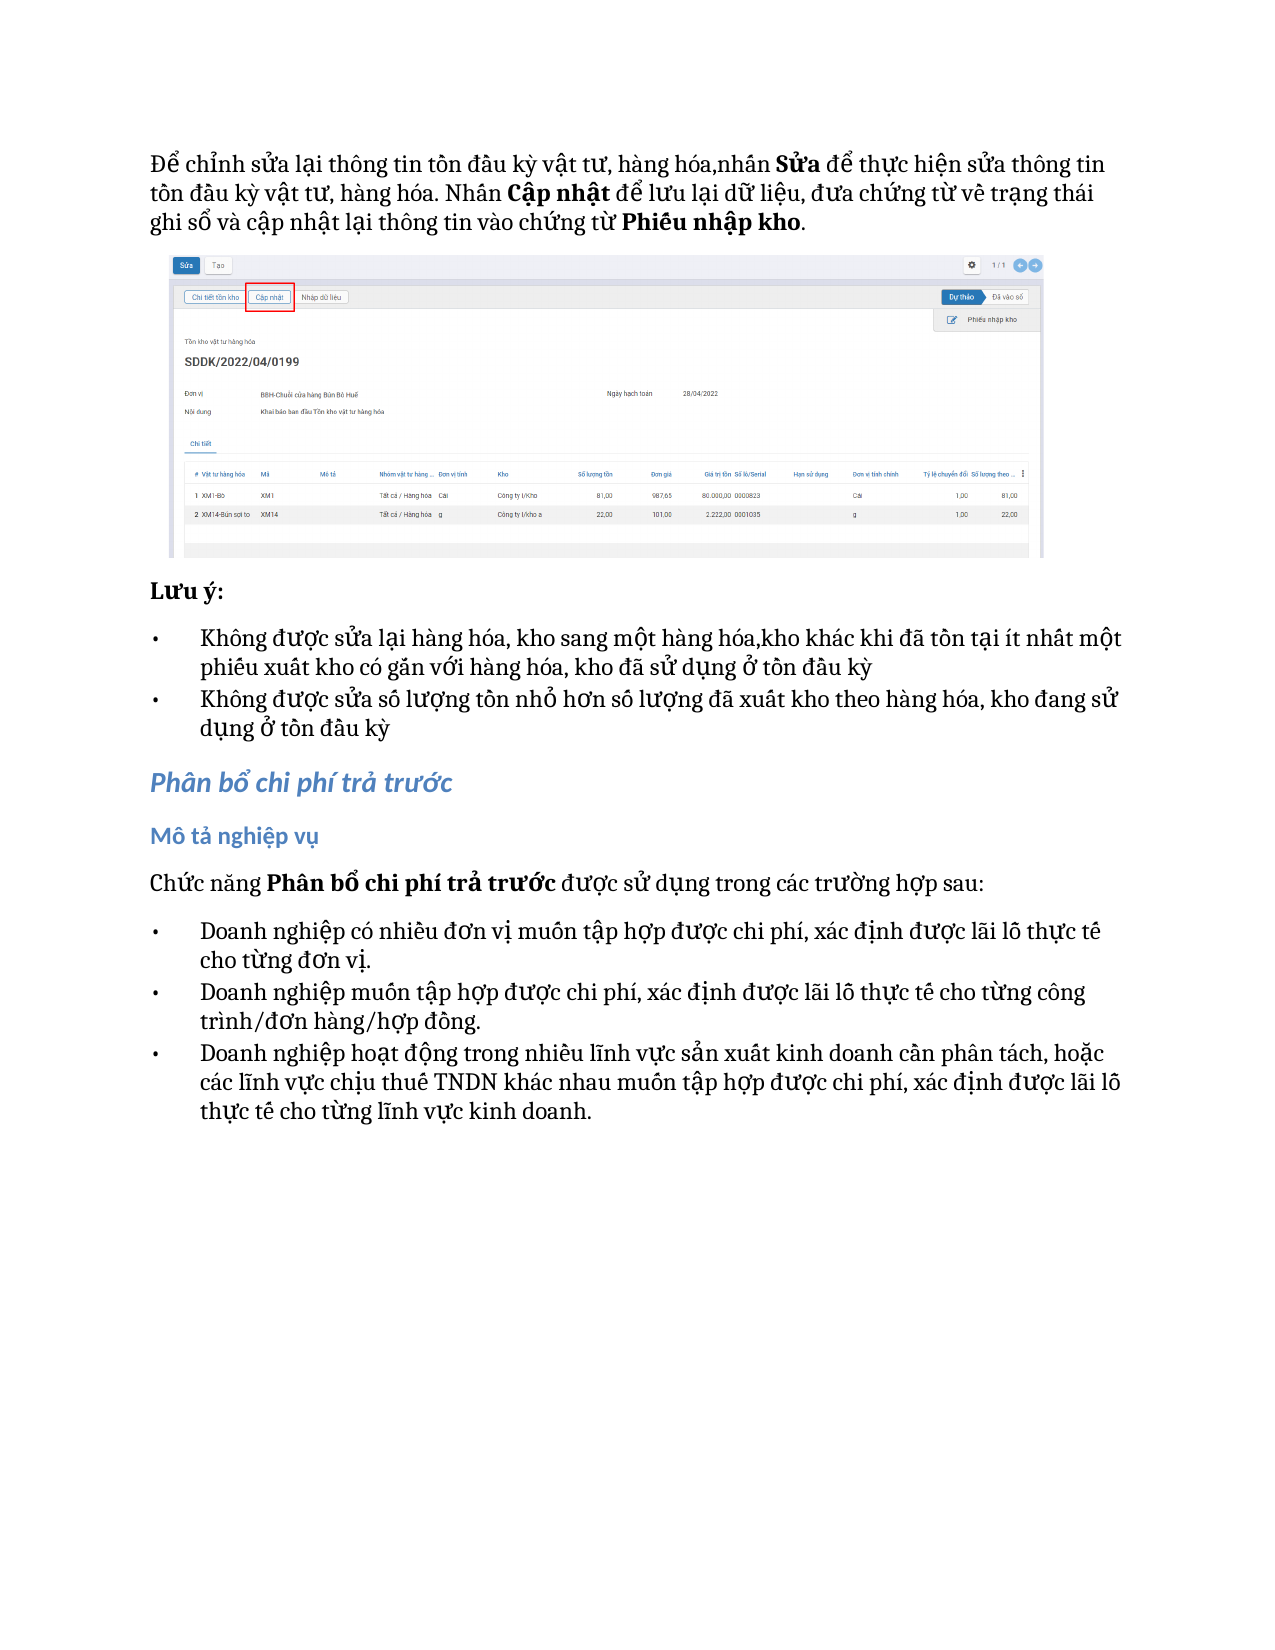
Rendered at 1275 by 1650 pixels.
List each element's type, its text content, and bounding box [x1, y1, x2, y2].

text Lưu ý: [150, 577, 1125, 605]
list Không được sửa lại hàng hóa, kho sang một hàng hóa,kho khác khi đã tồn tại ít nhất một phiếu xuất kho có gắn với hàng hóa, kho đã sử dụng ở tồn đầu kỳ [150, 624, 1125, 682]
text Để chỉnh sửa lại thông tin tồn đầu kỳ vật tư, hàng hóa,nhấn Sửa để thực hiện sửa thông tin tồn đầu kỳ vật tư, hàng hóa. Nhấn Cập nhật để lưu lại dữ liệu, đưa chứng từ về trạng thái ghi sổ và cập nhật lại thông tin vào chứng từ Phiếu nhập kho. [150, 150, 1125, 236]
list Không được sửa số lượng tồn nhỏ hơn số lượng đã xuất kho theo hàng hóa, kho đang sử dụng ở tồn đầu kỳ [150, 685, 1125, 743]
text Chức năng Phân bổ chi phí trả trước được sử dụng trong các trường hợp sau: [150, 869, 1125, 898]
list Doanh nghiệp hoạt động trong nhiều lĩnh vực sản xuất kinh doanh cần phân tách, hoặc các lĩnh vực chịu thuế TNDN khác nhau muốn tập hợp được chi phí, xác định được lãi lỗ thực tế cho từng lĩnh vực kinh doanh. [150, 1039, 1125, 1126]
list Doanh nghiệp có nhiều đơn vị muốn tập hợp được chi phí, xác định được lãi lỗ thực tế cho từng đơn vị. [150, 917, 1125, 974]
subtitle Phân bổ chi phí trả trước [150, 764, 1125, 799]
list Doanh nghiệp muốn tập hợp được chi phí, xác định được lãi lỗ thực tế cho từng công trình/đơn hàng/hợp đồng. [150, 978, 1125, 1036]
subtitle Mô tả nghiệp vụ [150, 820, 1125, 851]
picture [168, 255, 1044, 558]
